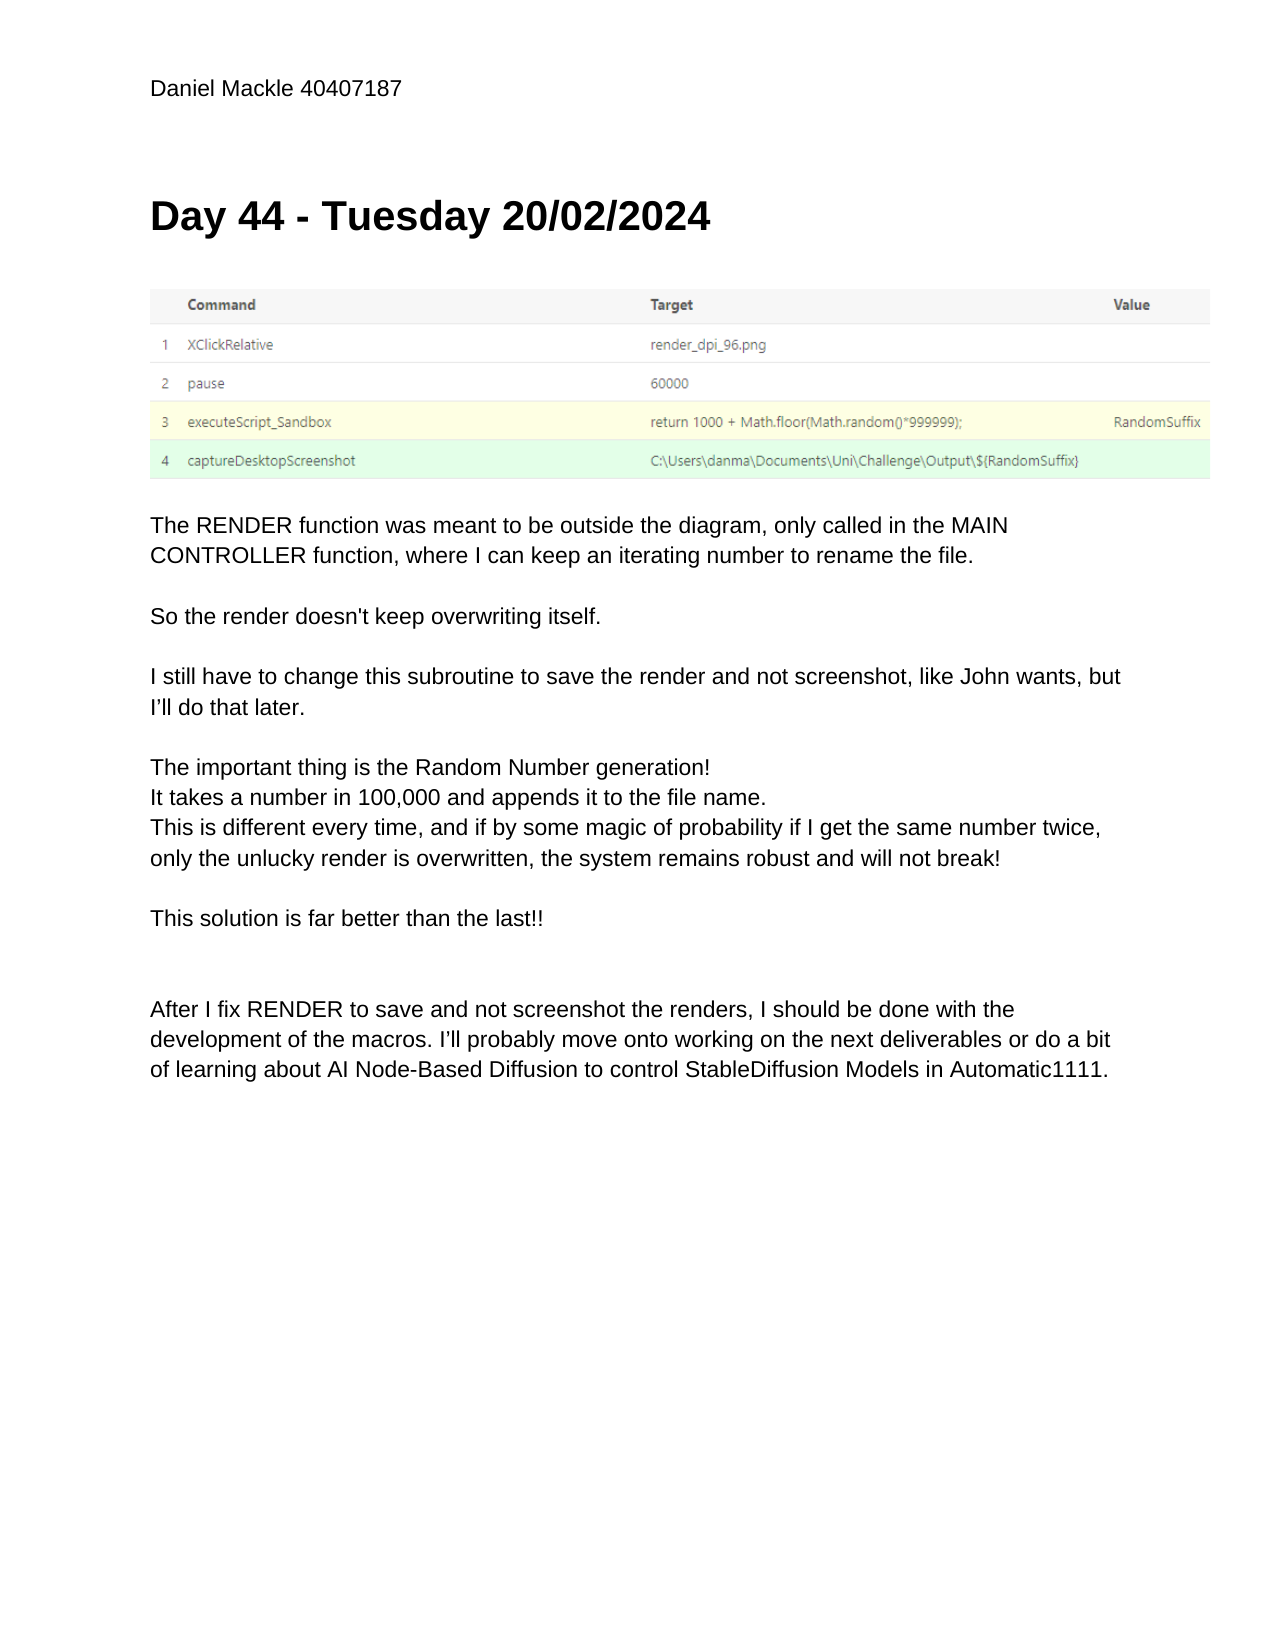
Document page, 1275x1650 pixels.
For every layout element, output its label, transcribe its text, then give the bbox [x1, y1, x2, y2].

picture [150, 289, 1211, 479]
text The important thing is the Random Number generation! [150, 754, 1125, 780]
text This is different every time, and if by some magic of probability if I get the same number twice, only the unlucky render is overwritten, the system remains robust and will not break! [150, 814, 1125, 871]
text It takes a number in 100,000 and appends it to the file name. [150, 784, 1125, 810]
text After I fix RENDER to save and not screenshot the renders, I should be done with the development of the macros. I’ll probably move onto working on the next deliverables or do a bit of learning about AI Node-Based Diffusion to control StableDiffusion Models in Automatic1111. [150, 996, 1125, 1082]
text I still have to change this subroutine to save the render and not screenshot, like John wants, but I’ll do that later. [150, 663, 1125, 720]
subtitle Day 44 - Tuesday 20/02/2024 [150, 192, 1125, 239]
text So the render doesn't keep overwriting itself. [150, 603, 1125, 629]
text This solution is far better than the last!! [150, 905, 1125, 931]
text The RENDER function was meant to be outside the diagram, only called in the MAIN CONTROLLER function, where I can keep an iterating number to rename the file. [150, 512, 1125, 569]
